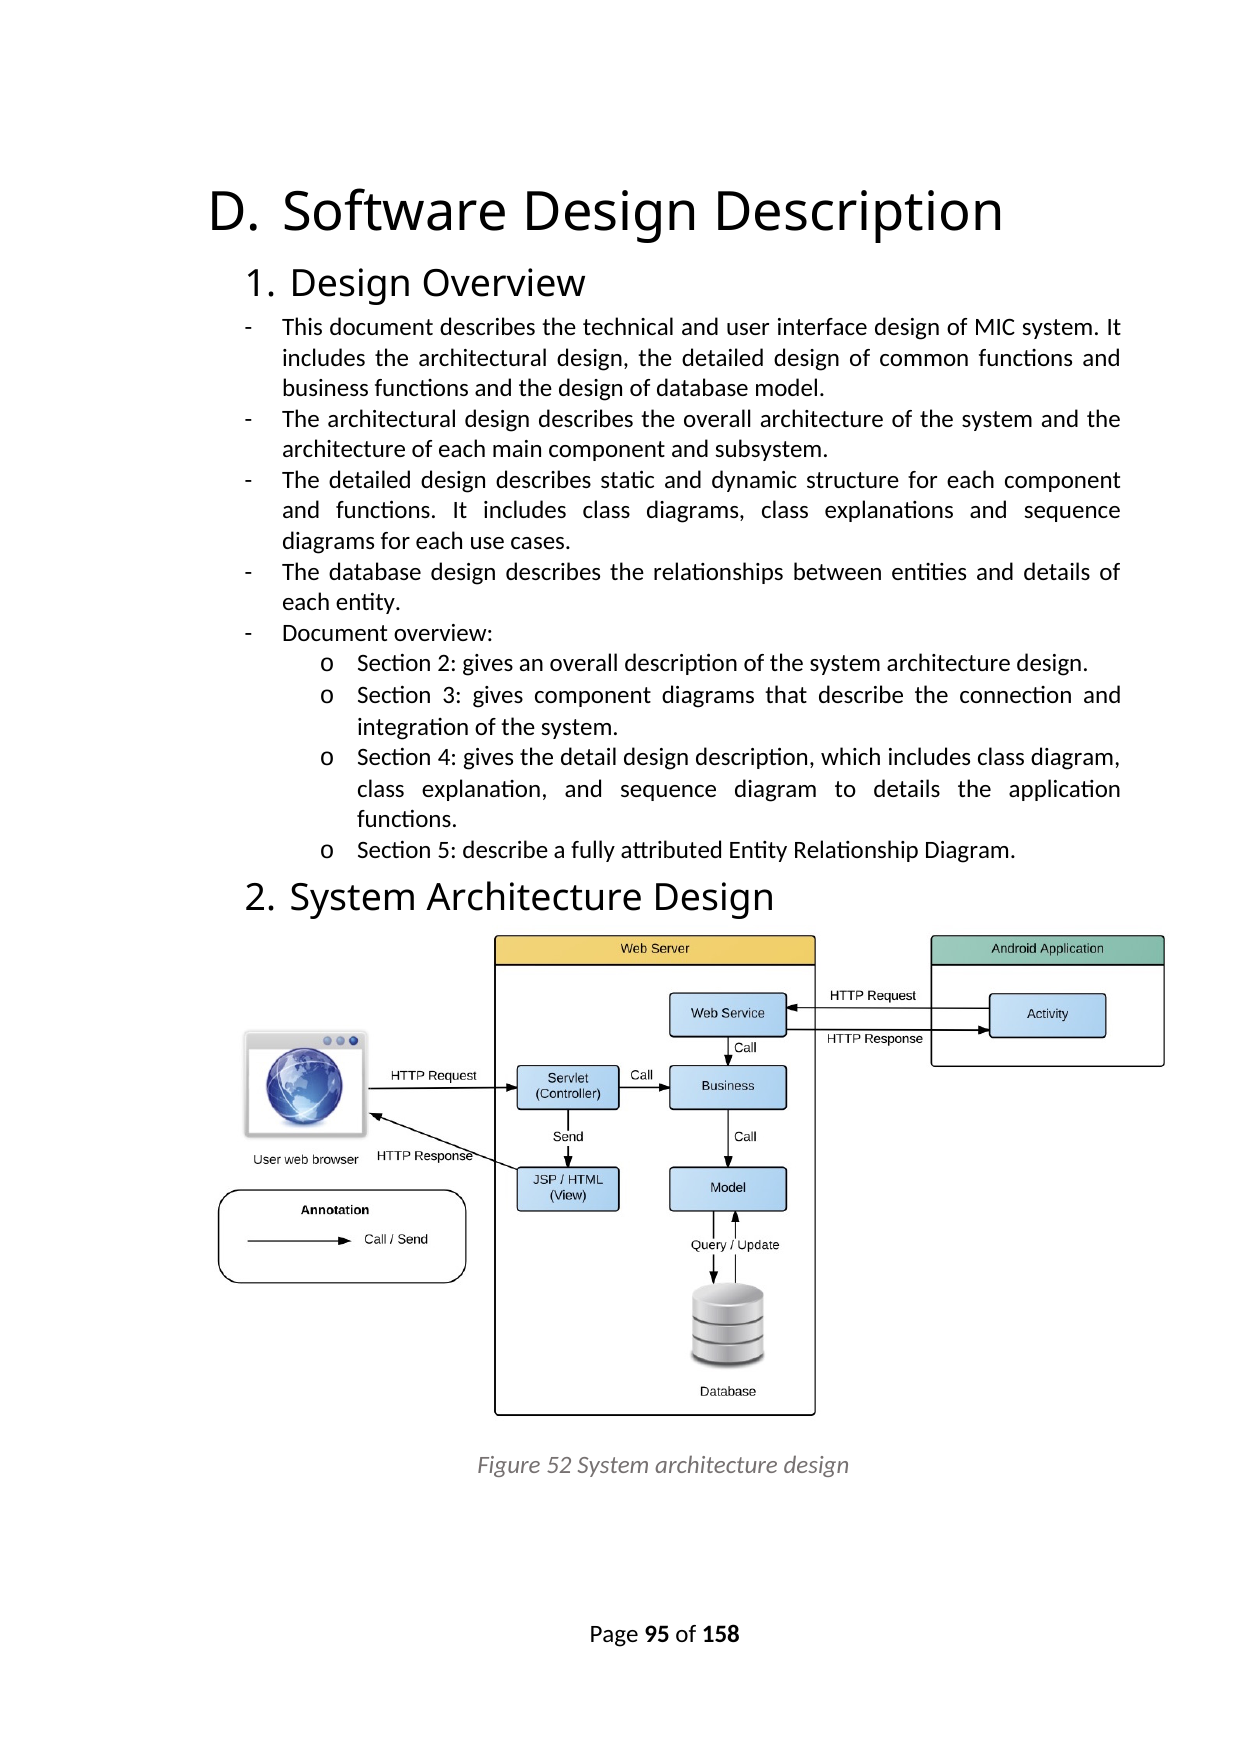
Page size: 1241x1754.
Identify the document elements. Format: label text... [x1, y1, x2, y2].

list The detailed design describes static and dynamic structure for each component and functions. It includes class diagrams, class explanations and sequence diagrams for each use cases. [244, 464, 1122, 556]
subtitle Design Overview [244, 256, 1122, 307]
subtitle System Architecture Design [244, 870, 1122, 921]
list The database design describes the relationships between entities and details of each entity. [244, 556, 1122, 617]
list Document overview: [244, 617, 1122, 647]
list This document describes the technical and user interface design of MIC system. It includes the architectural design, the detailed design of common functions and business functions and the design of database model. [244, 312, 1122, 403]
list Section 5: describe a fully attributed Entity Relationship Diagram. [319, 834, 1122, 866]
list Section 4: gives the detail design description, which includes class diagram, class explanation, and sequence diagram to details the application functions. [319, 741, 1122, 834]
list The architectural design describes the overall architecture of the system and the architecture of each main component and subsystem. [244, 403, 1122, 464]
list Section 3: gives component diagrams that describe the connection and integration of the system. [319, 679, 1122, 741]
subtitle Software Design Description [207, 173, 1122, 246]
list Section 2: gives an overall description of the system architecture design. [319, 647, 1122, 679]
picture [206, 925, 1182, 1430]
